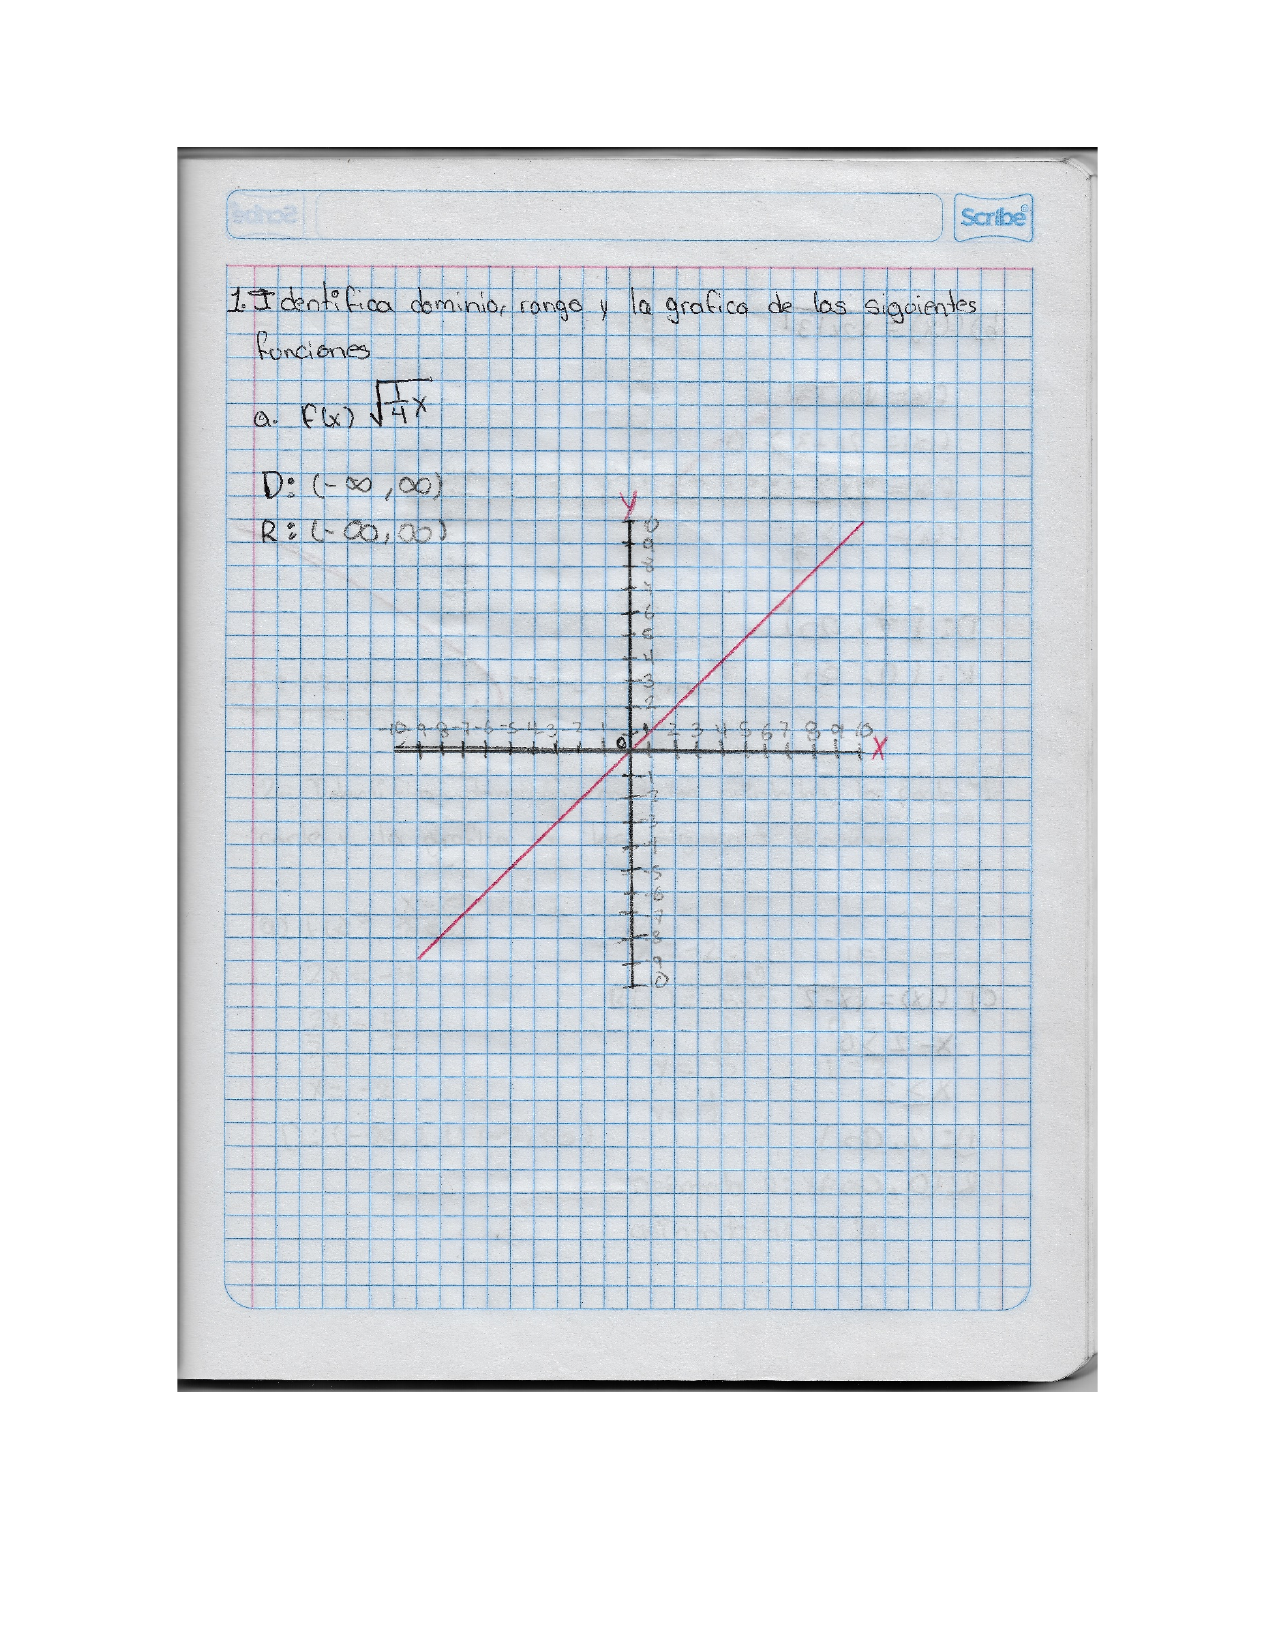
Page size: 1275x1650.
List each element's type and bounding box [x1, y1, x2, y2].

picture [177, 147, 1098, 1392]
